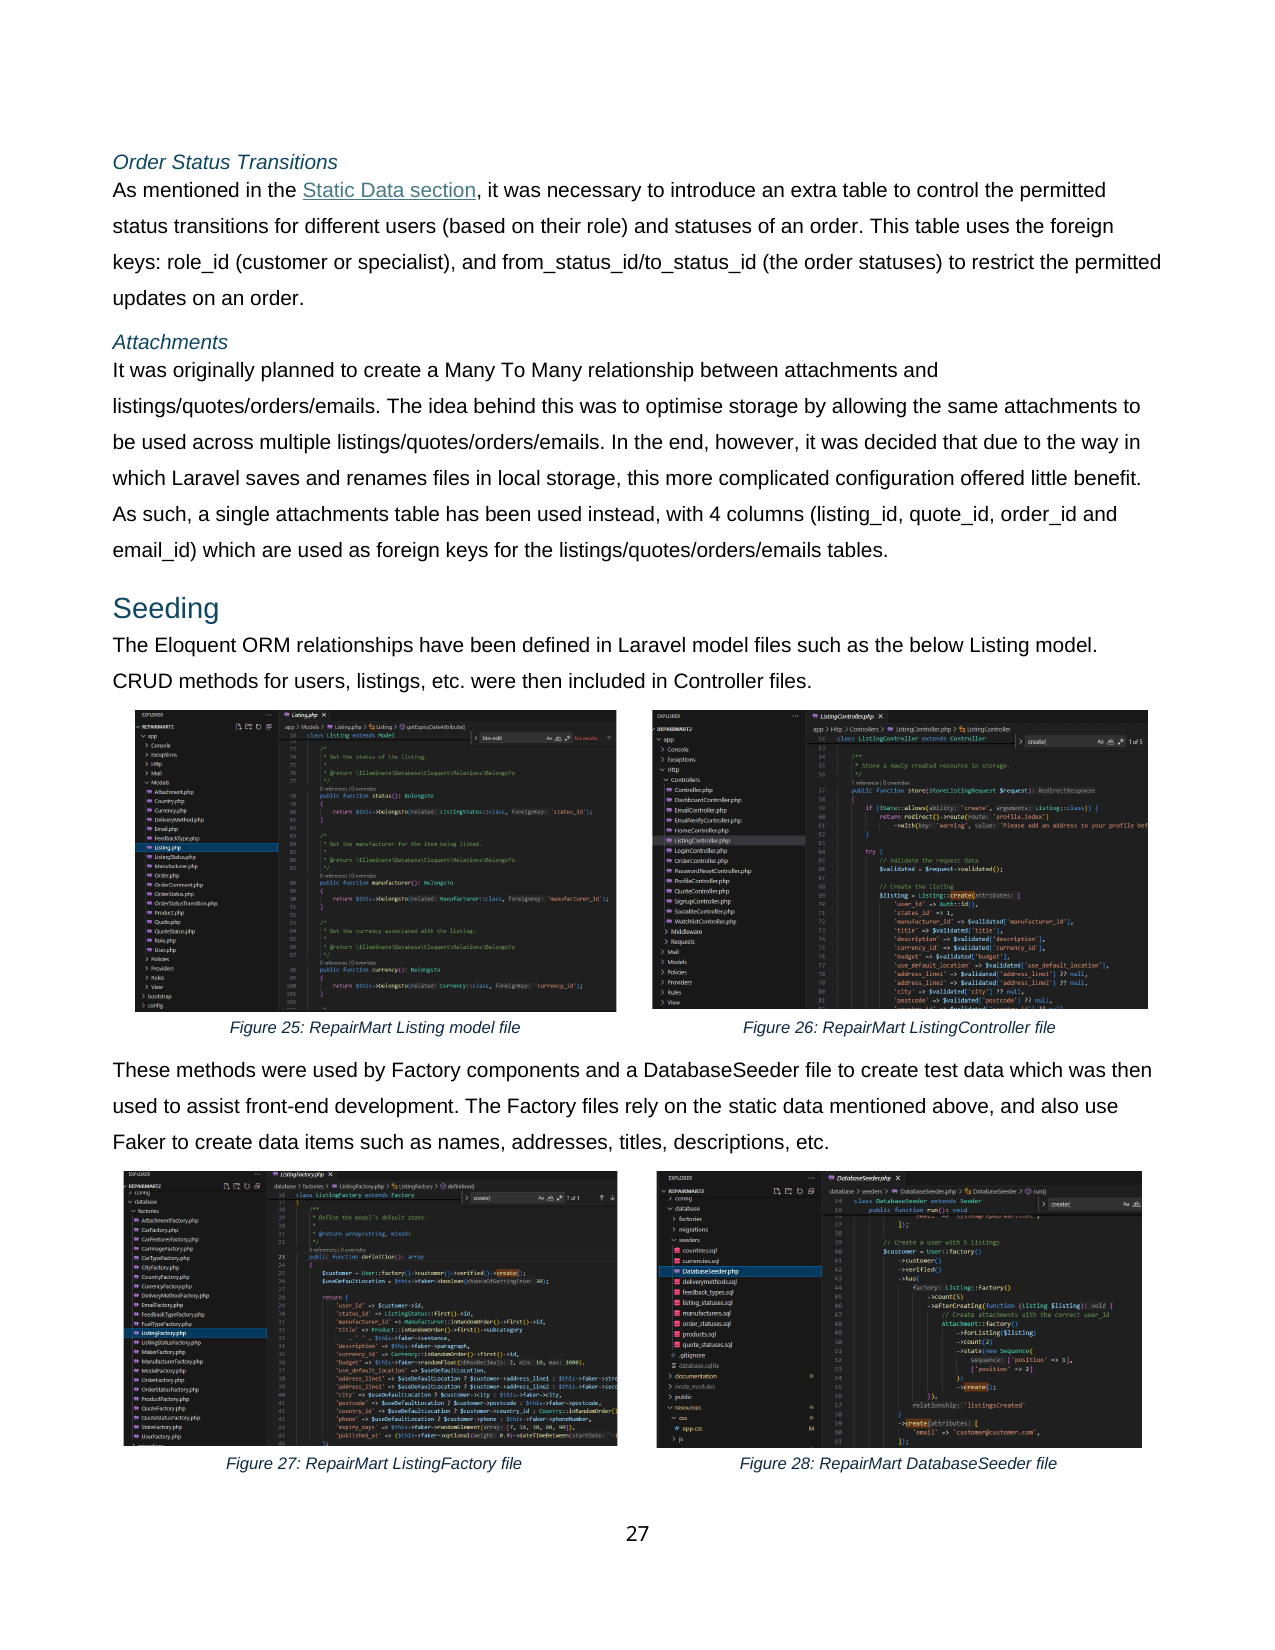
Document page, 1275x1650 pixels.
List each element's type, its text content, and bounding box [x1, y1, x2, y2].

table_cell Figure 26: RepairMart ListingController file [639, 1018, 1161, 1058]
subtitle Seeding [112, 591, 1162, 624]
text It was originally planned to create a Many To Many relationship between attachments and listings/quotes/orders/emails. The idea behind this was to optimise storage by allowing the same attachments to be used across multiple listings/quotes/orders/emails. In the end, however, it was decided that due to the way in which Laravel saves and renames files in local storage, this more complicated configuration offered little benefit. As such, a single attachments table has been used instead, with 4 columns (listing_id, quote_id, order_id and email_id) which are used as foreign keys for the listings/quotes/orders/emails tables. [112, 358, 1162, 562]
table_cell Figure 27: RepairMart ListingFactory file [113, 1454, 637, 1493]
picture [652, 710, 1148, 1009]
picture [135, 710, 617, 1012]
table_header [639, 711, 1161, 1018]
table_cell Figure 28: RepairMart DatabaseSeeder file [637, 1454, 1161, 1493]
text These methods were used by Factory components and a DatabaseSeeder file to create test data which was then used to assist front-end development. The Factory files rely on the static data mentioned above, and also use Faker to create data items such as names, addresses, titles, descriptions, etc. [112, 1058, 1162, 1153]
text The Eloquent ORM relationships have been defined in Laravel model files such as the below Listing model. CRUD methods for users, listings, etc. were then included in Controller files. [112, 632, 1162, 692]
table_cell Figure 25: RepairMart Listing model file [113, 1018, 639, 1058]
picture [656, 1171, 1142, 1448]
table_header [113, 1172, 637, 1453]
table_header [637, 1172, 1161, 1453]
list As mentioned in the Static Data section, it was necessary to introduce an extra table to control the permitted status transitions for different users (based on their role) and statuses of an order. This table uses the foreign keys: role_id (customer or specialist), and from_status_id/to_status_id (the order statuses) to restrict the permitted updates on an order. [112, 178, 1162, 310]
table_header [113, 711, 639, 1018]
picture [123, 1171, 618, 1446]
subtitle Attachments [112, 330, 1162, 354]
subtitle Order Status Transitions [112, 150, 1162, 174]
